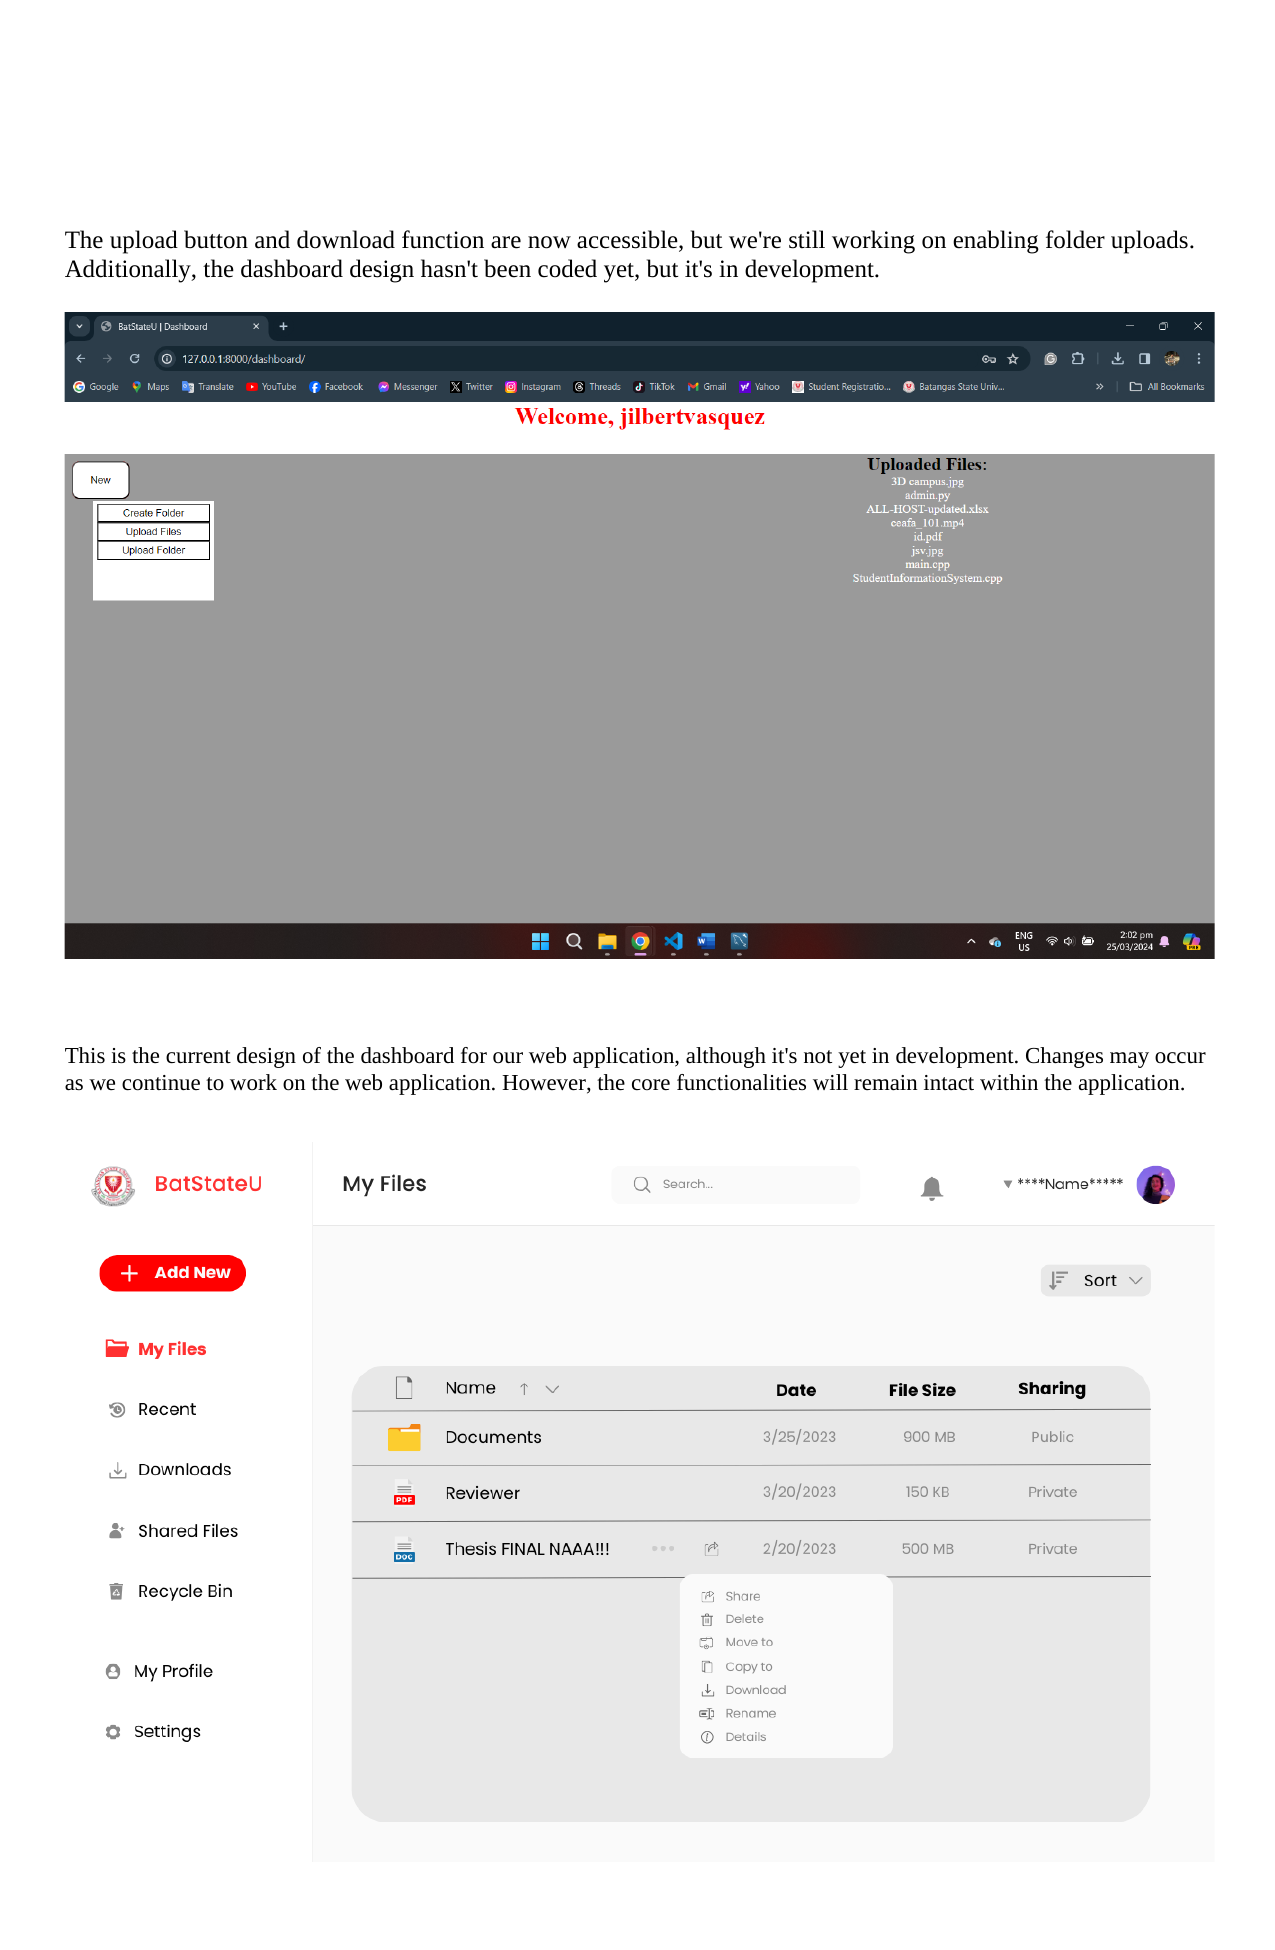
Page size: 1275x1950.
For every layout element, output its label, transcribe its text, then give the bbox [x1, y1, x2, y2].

text The upload button and download function are now accessible, but we're still working on enabling folder uploads. Additionally, the dashboard design hasn't been coded yet, but it's in development. [64, 225, 1214, 282]
text This is the current design of the dashboard for our web application, although it's not yet in development. Changes may occur as we continue to work on the web application. However, the core functionalities will remain intact within the application. [64, 1042, 1214, 1095]
picture [64, 1142, 1215, 1862]
picture [64, 312, 1215, 959]
